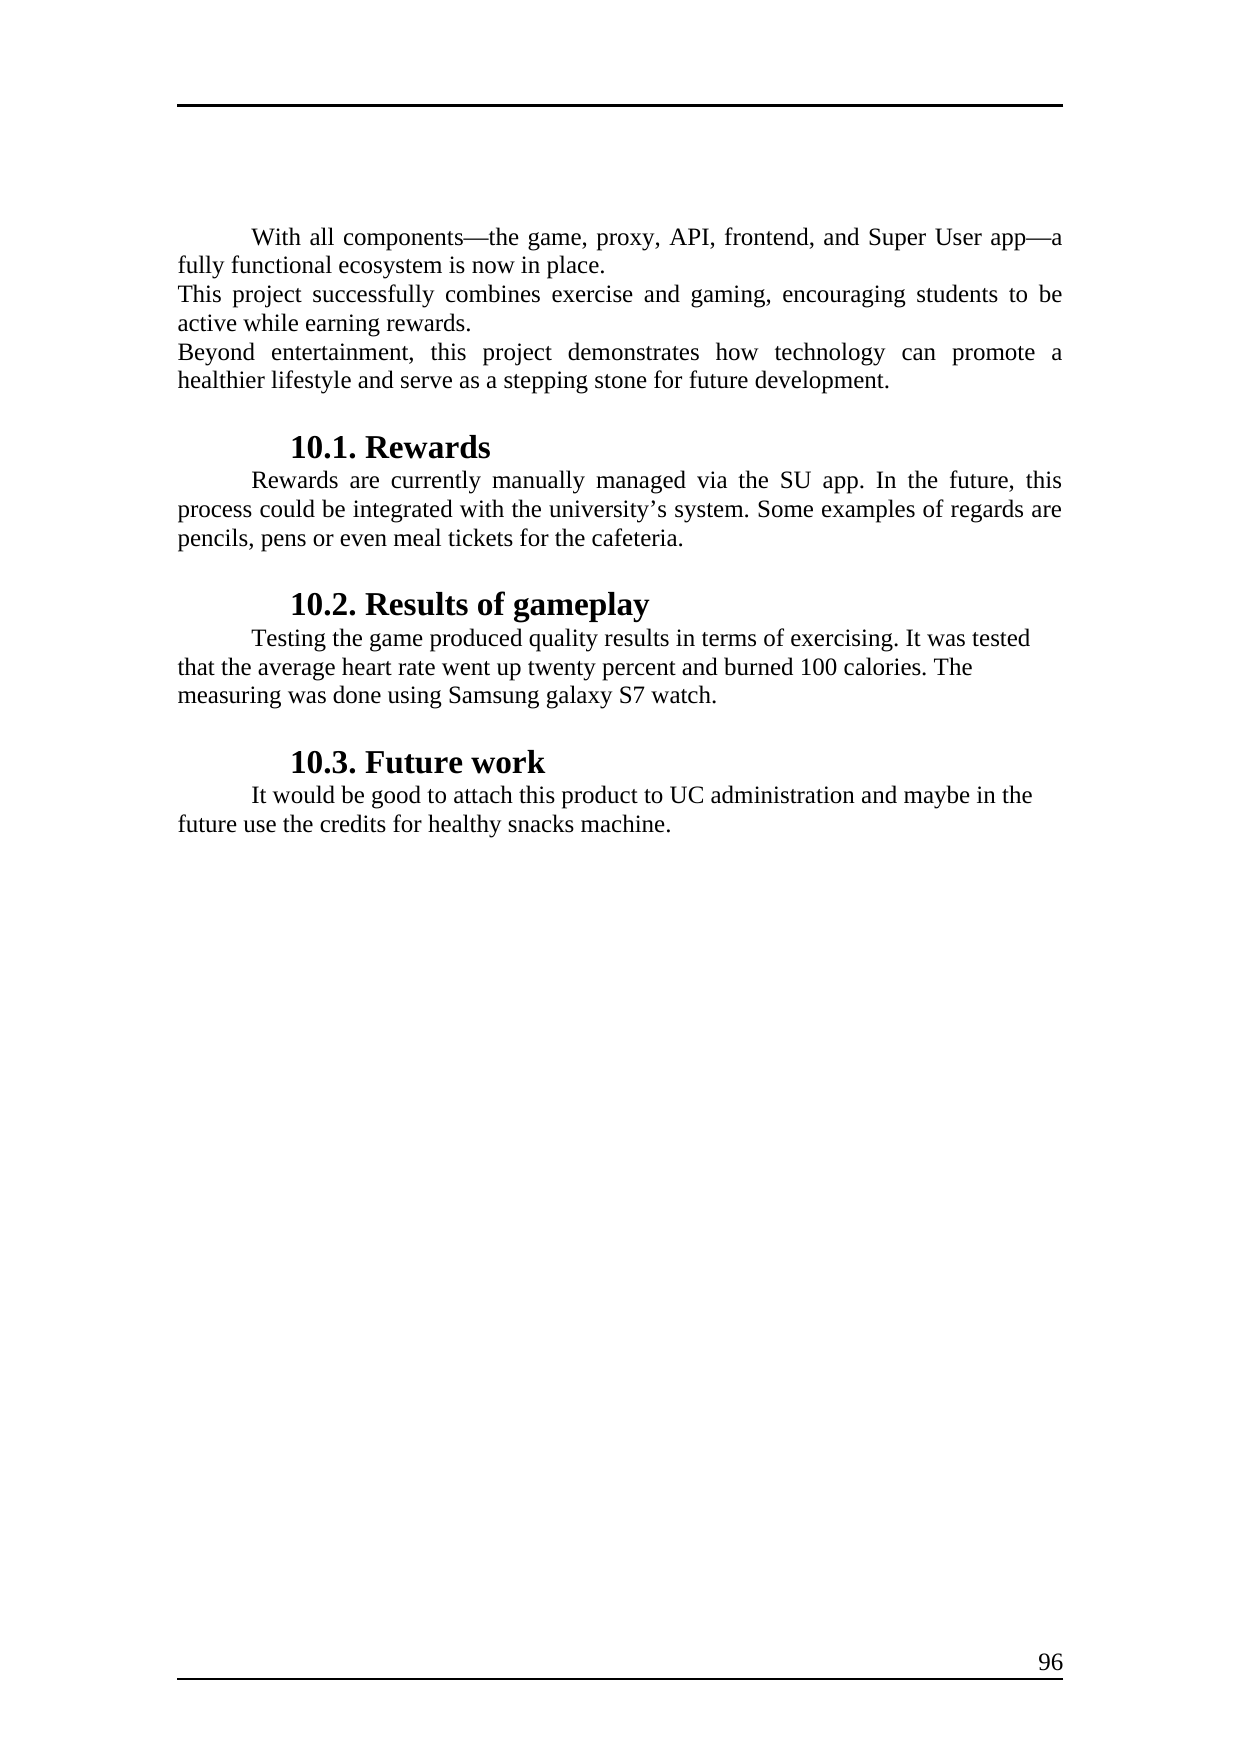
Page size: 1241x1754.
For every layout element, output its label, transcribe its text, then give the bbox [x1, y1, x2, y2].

text This project successfully combines exercise and gaming, encouraging students to be active while earning rewards. [177, 279, 1063, 337]
text Testing the game produced quality results in terms of exercising. It was tested that the average heart rate went up twenty percent and burned 100 calories. The measuring was done using Samsung galaxy S7 watch. [177, 623, 1063, 709]
subtitle Results of gameplay [290, 584, 1063, 623]
subtitle Rewards [290, 427, 1063, 465]
text Beyond entertainment, this project demonstrates how technology can promote a healthier lifestyle and serve as a stepping stone for future development. [177, 337, 1063, 394]
text Rewards are currently manually managed via the SU app. In the future, this process could be integrated with the university’s system. Some examples of regards are pencils, pens or even meal tickets for the cafeteria. [177, 465, 1063, 552]
text It would be good to attach this product to UC administration and maybe in the future use the credits for healthy snacks machine. [177, 780, 1063, 838]
text With all components—the game, proxy, API, frontend, and Super User app—a fully functional ecosystem is now in place. [177, 222, 1063, 279]
subtitle Future work [290, 742, 1063, 780]
